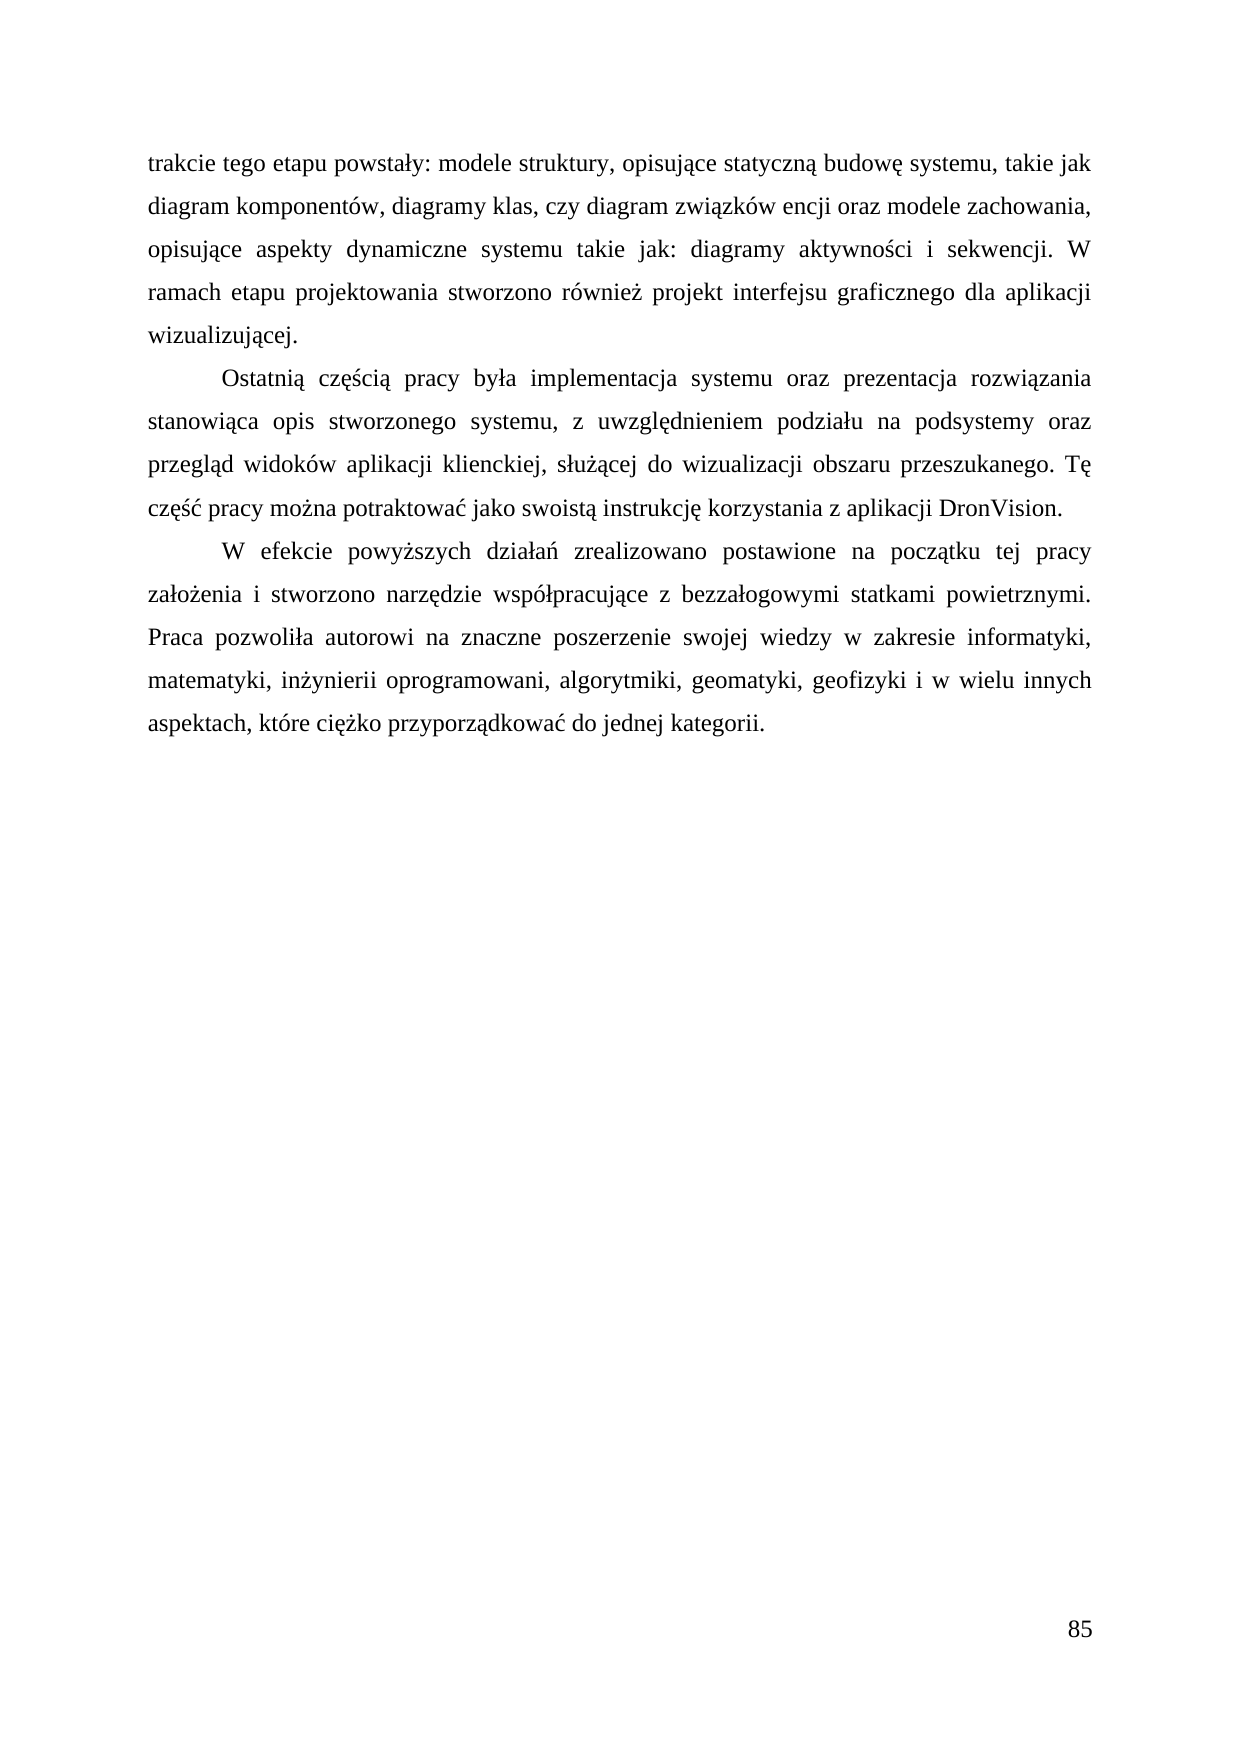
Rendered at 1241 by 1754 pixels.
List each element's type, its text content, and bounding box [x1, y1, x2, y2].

text Ostatnią częścią pracy była implementacja systemu oraz prezentacja rozwiązania stanowiąca opis stworzonego systemu, z uwzględnieniem podziału na podsystemy oraz przegląd widoków aplikacji klienckiej, służącej do wizualizacji obszaru przeszukanego. Tę część pracy można potraktować jako swoistą instrukcję korzystania z aplikacji DronVision. [148, 363, 1092, 521]
text W efekcie powyższych działań zrealizowano postawione na początku tej pracy założenia i stworzono narzędzie współpracujące z bezzałogowymi statkami powietrznymi. Praca pozwoliła autorowi na znaczne poszerzenie swojej wiedzy w zakresie informatyki, matematyki, inżynierii oprogramowani, algorytmiki, geomatyki, geofizyki i w wielu innych aspektach, które ciężko przyporządkować do jednej kategorii. [148, 536, 1092, 737]
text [148, 148, 1092, 349]
